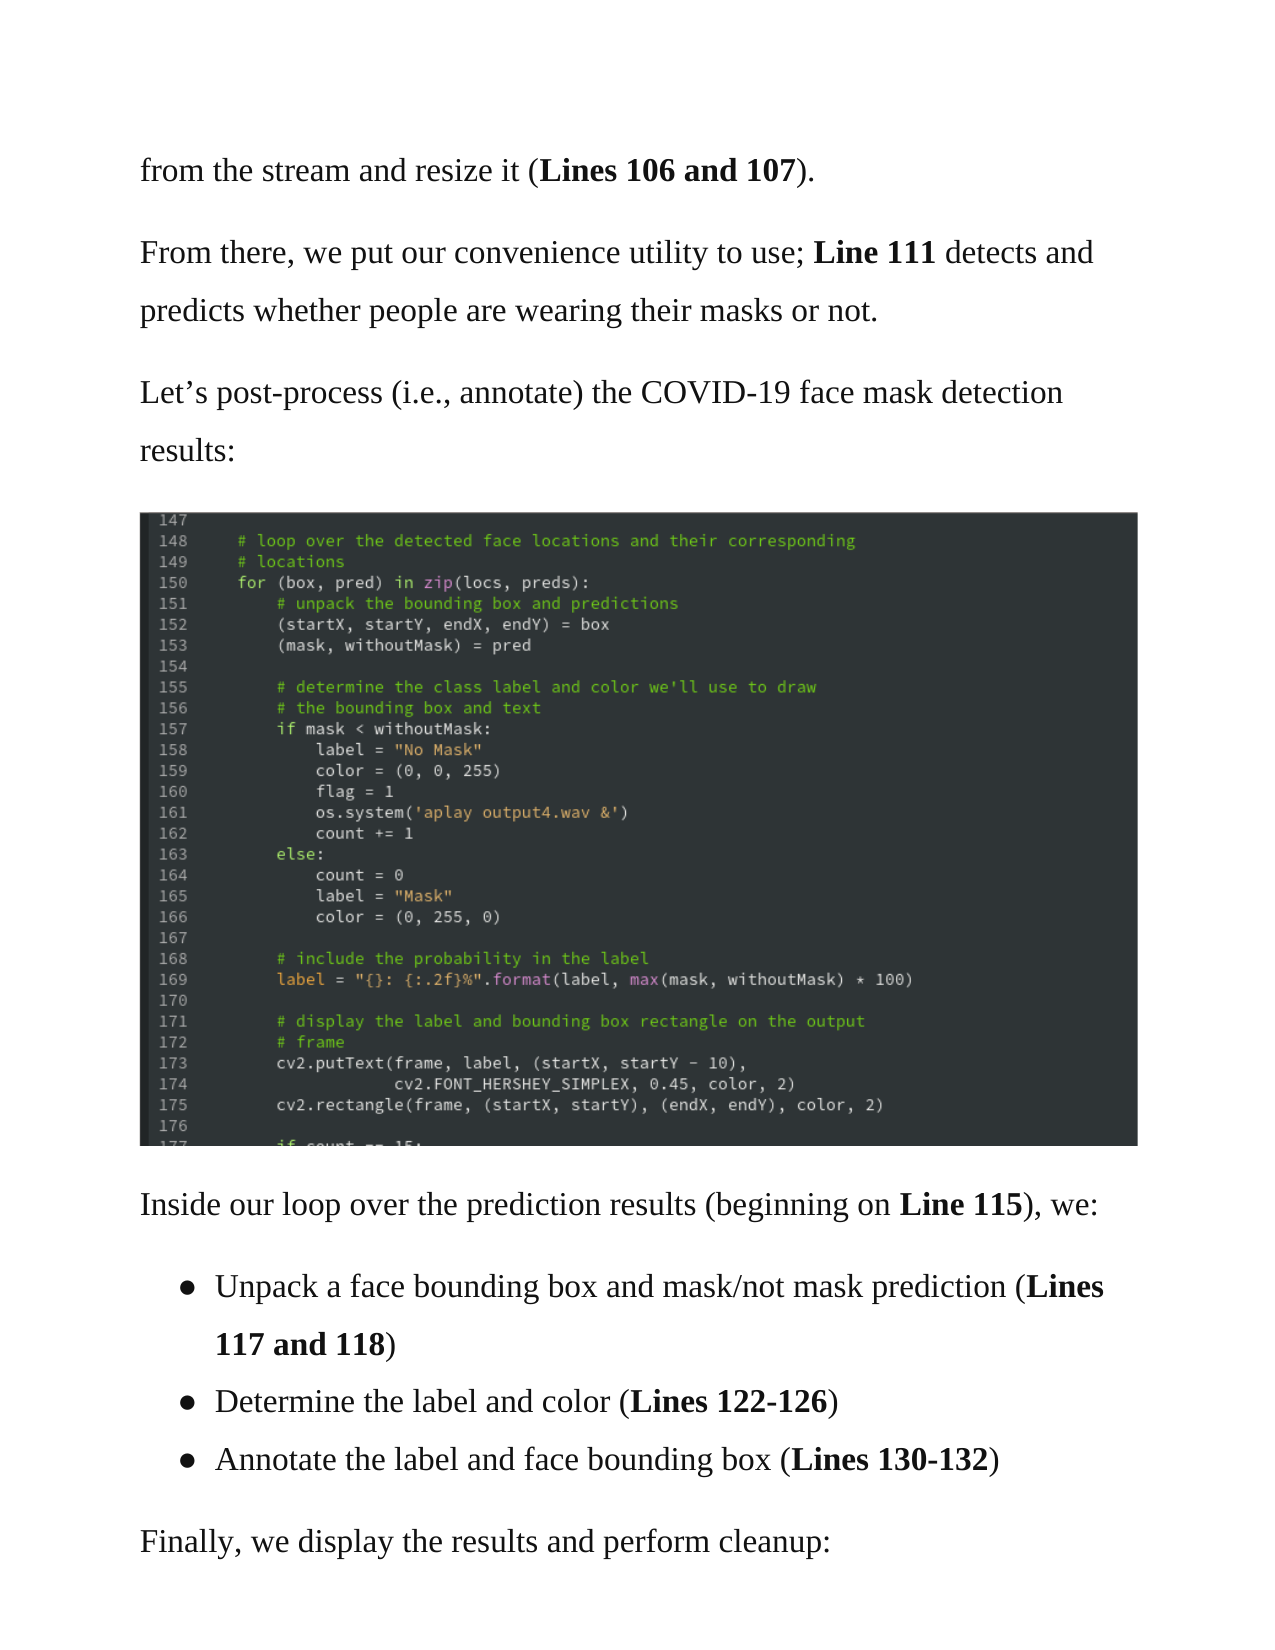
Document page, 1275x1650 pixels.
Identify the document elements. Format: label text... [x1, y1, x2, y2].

text From there, we put our convenience utility to use; Line 111 detects and predicts whether people are wearing their masks or not. [139, 232, 1137, 328]
text Inside our loop over the prediction results (beginning on Line 115), we: [139, 1184, 1137, 1222]
text from the stream and resize it (Lines 106 and 107). [139, 150, 1137, 188]
picture [139, 512, 1138, 1146]
list Determine the label and color (Lines 122-126) [177, 1381, 1137, 1420]
text Let’s post-process (i.e., annotate) the COVID-19 face mask detection results: [139, 372, 1137, 468]
text Finally, we display the results and perform cleanup: [139, 1521, 1137, 1560]
list Annotate the label and face bounding box (Lines 130-132) [177, 1439, 1137, 1477]
list Unpack a face bounding box and mask/not mask prediction (Lines 117 and 118) [177, 1266, 1137, 1362]
